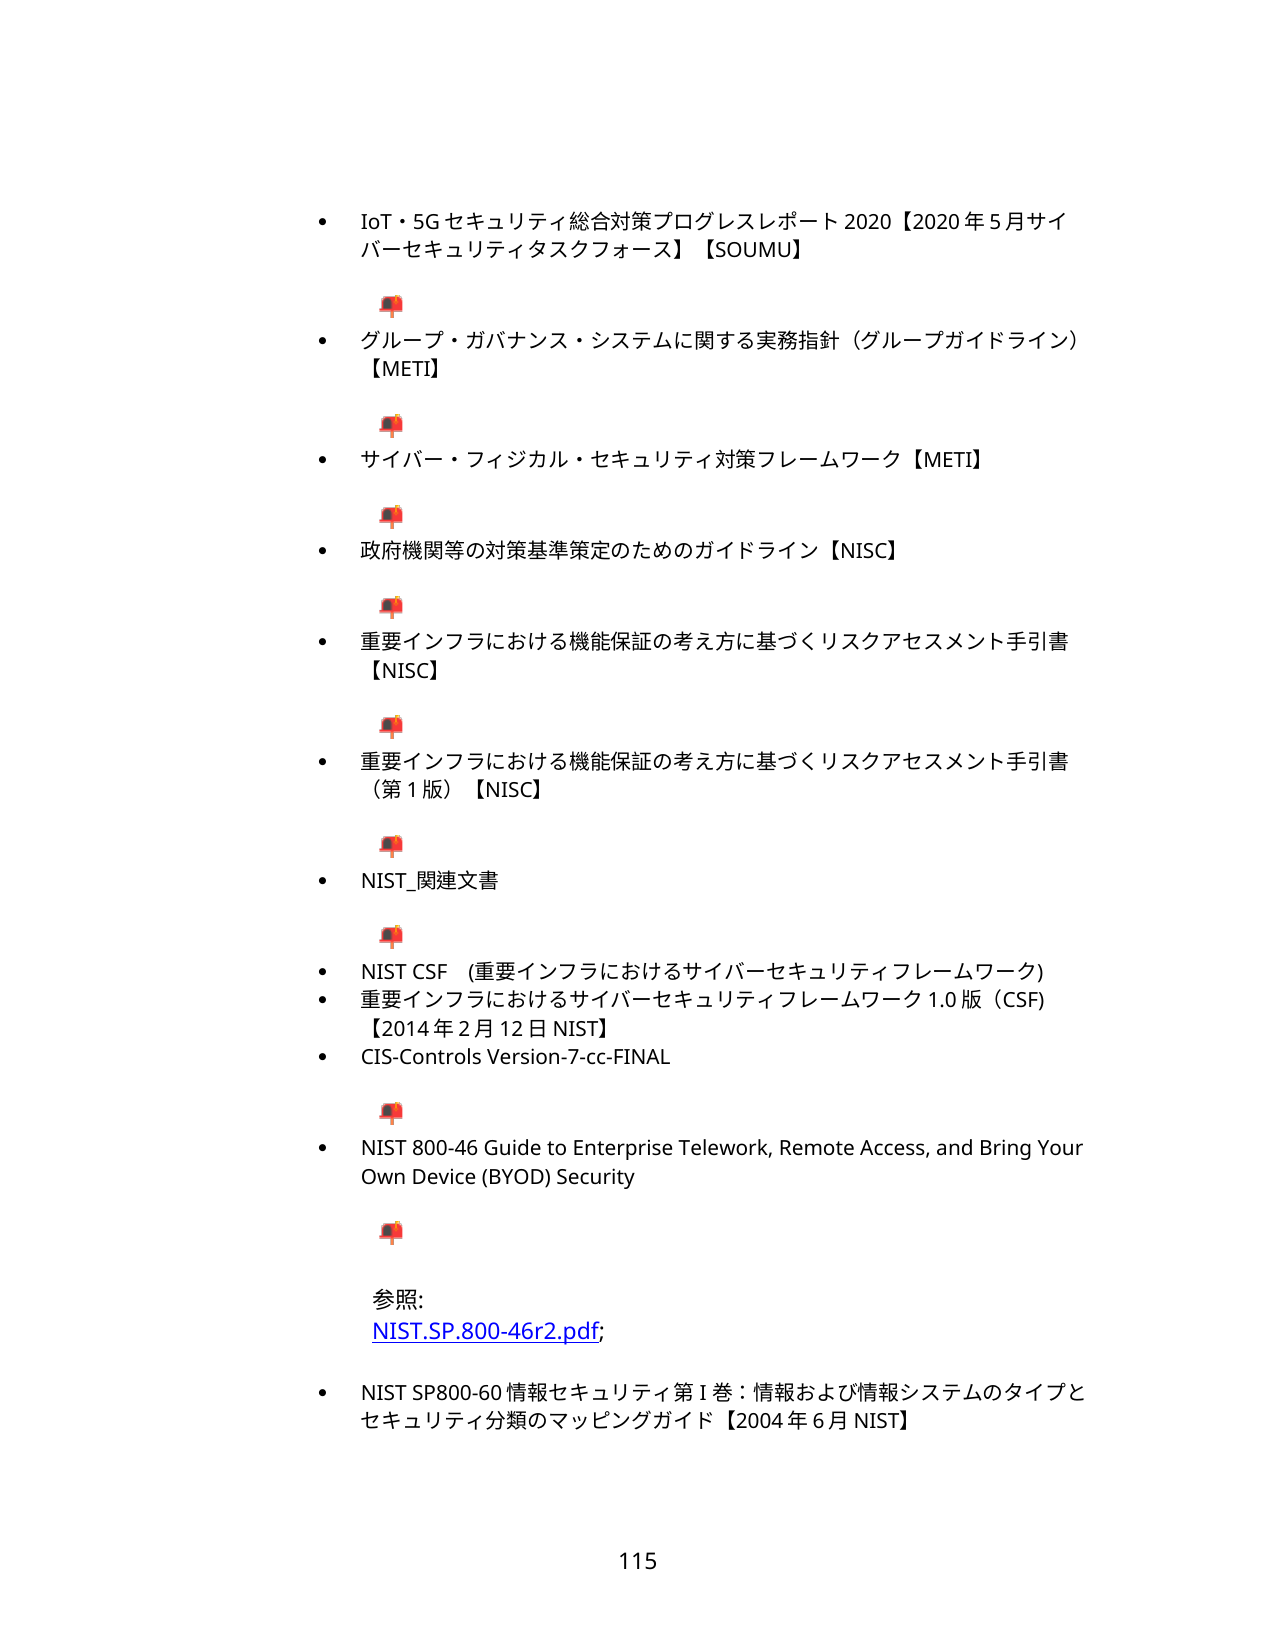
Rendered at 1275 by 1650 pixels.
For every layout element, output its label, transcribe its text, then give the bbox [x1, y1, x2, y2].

list NIST 800-46 Guide to Enterprise Telework, Remote Access, and Bring Your Own Device (BYOD) Security [319, 1133, 1098, 1190]
picture [379, 414, 403, 438]
list グループ・ガバナンス・システムに関する実務指針（グループガイドライン）【METI】 [319, 326, 1098, 383]
list 重要インフラにおける機能保証の考え方に基づくリスクアセスメント手引書（第1版）【NISC】 [319, 747, 1098, 804]
picture [379, 1102, 403, 1125]
picture [379, 295, 403, 318]
list 政府機関等の対策基準策定のためのガイドライン【NISC】 [319, 536, 1098, 565]
list サイバー・フィジカル・セキュリティ対策フレームワーク【METI】 [319, 446, 1098, 474]
list IoT・5Gセキュリティ総合対策プログレスレポート2020【2020年5月サイバーセキュリティタスクフォース】【SOUMU】 [319, 207, 1098, 264]
list CIS-Controls Version-7-cc-FINAL [319, 1042, 1098, 1071]
list 参照: [372, 1284, 1098, 1315]
picture [379, 596, 403, 619]
picture [379, 835, 403, 858]
picture [379, 505, 403, 529]
text NIST.SP.800-46r2.pdf; [372, 1315, 1098, 1346]
list 重要インフラにおける機能保証の考え方に基づくリスクアセスメント手引書【NISC】 [319, 627, 1098, 684]
picture [379, 715, 403, 739]
picture [379, 925, 403, 949]
list 重要インフラにおけるサイバーセキュリティフレームワーク1.0版（CSF)【2014年2月12日NIST】 [319, 986, 1098, 1042]
picture [379, 1221, 403, 1245]
list NIST SP800-60情報セキュリティ第 I 巻：情報および情報システムのタイプとセキュリティ分類のマッピングガイド【2004年6月NIST】 [319, 1378, 1098, 1434]
list NIST_関連文書 [319, 866, 1098, 894]
list NIST CSF (重要インフラにおけるサイバーセキュリティフレームワーク) [319, 957, 1098, 986]
